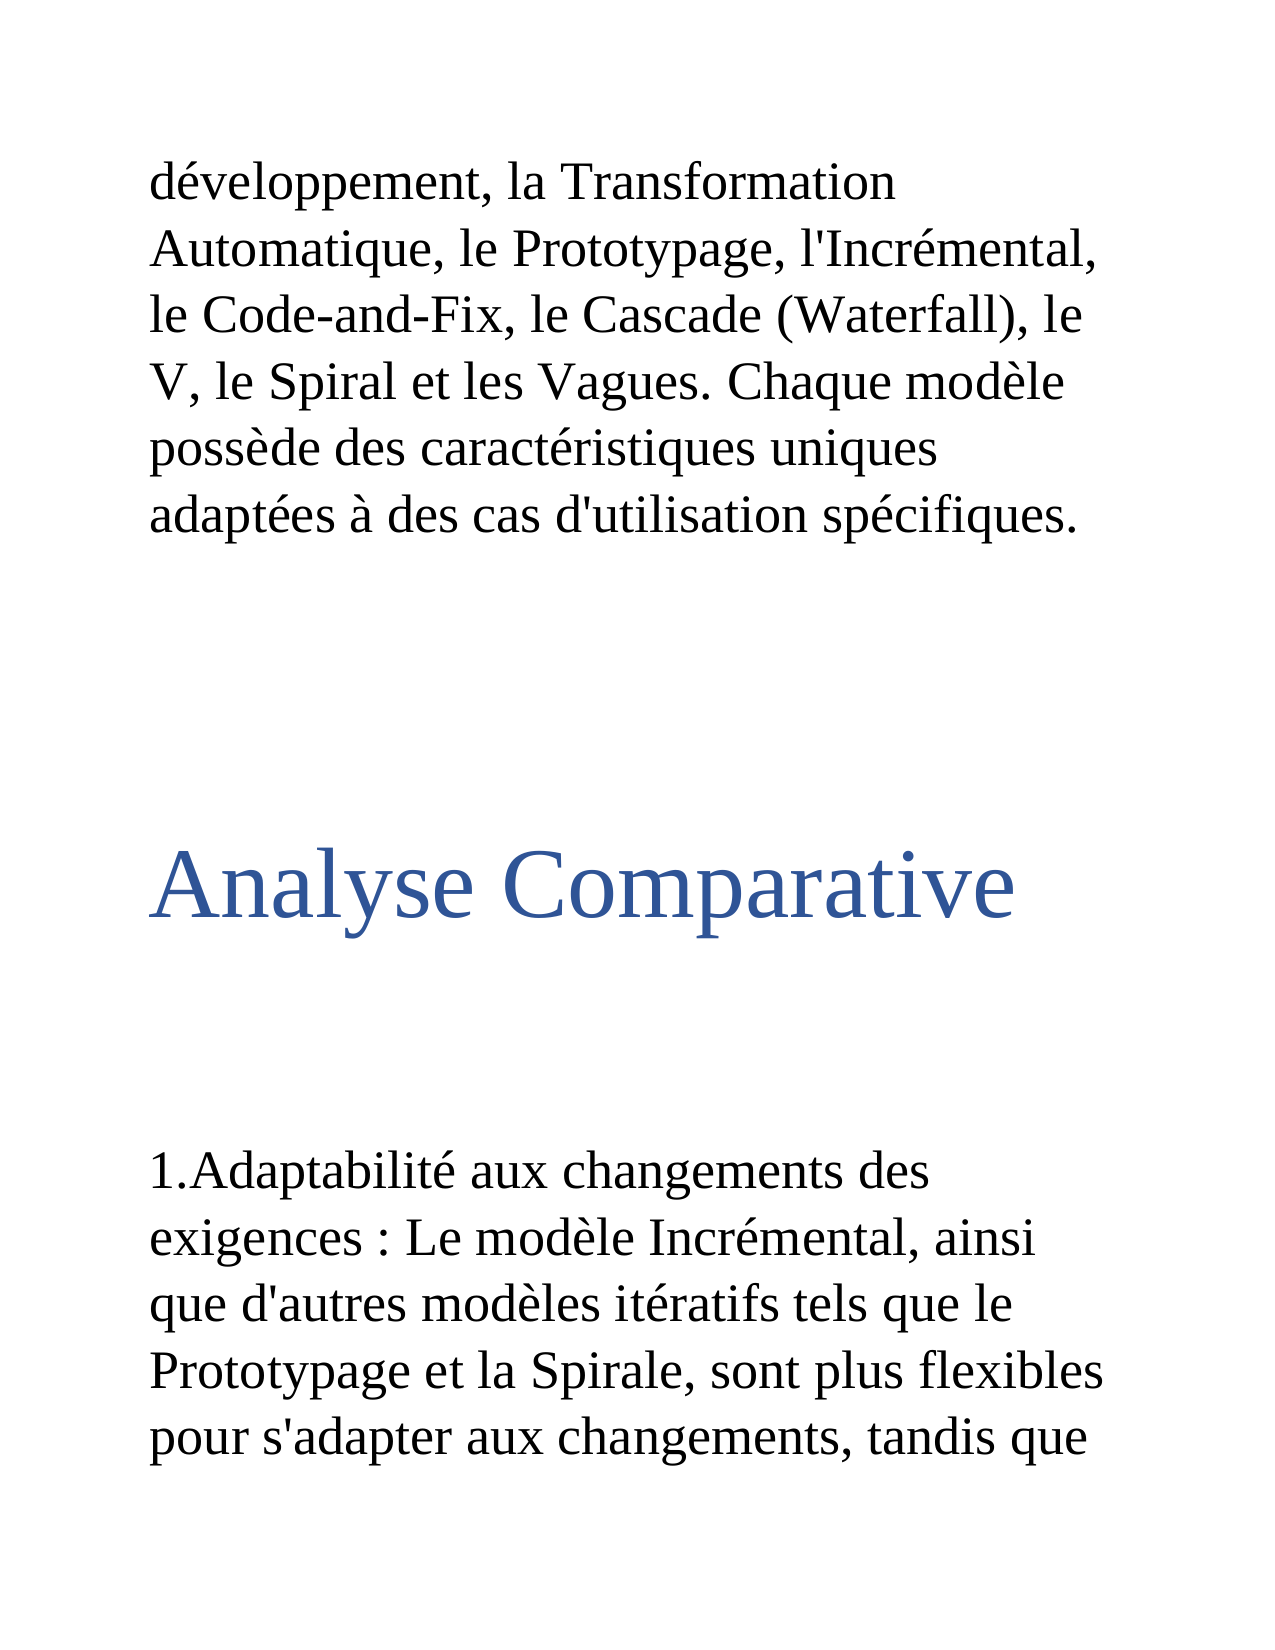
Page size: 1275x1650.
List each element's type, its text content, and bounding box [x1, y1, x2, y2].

subtitle Analyse Comparative [148, 824, 1128, 939]
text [148, 149, 1124, 544]
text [148, 1138, 1124, 1466]
